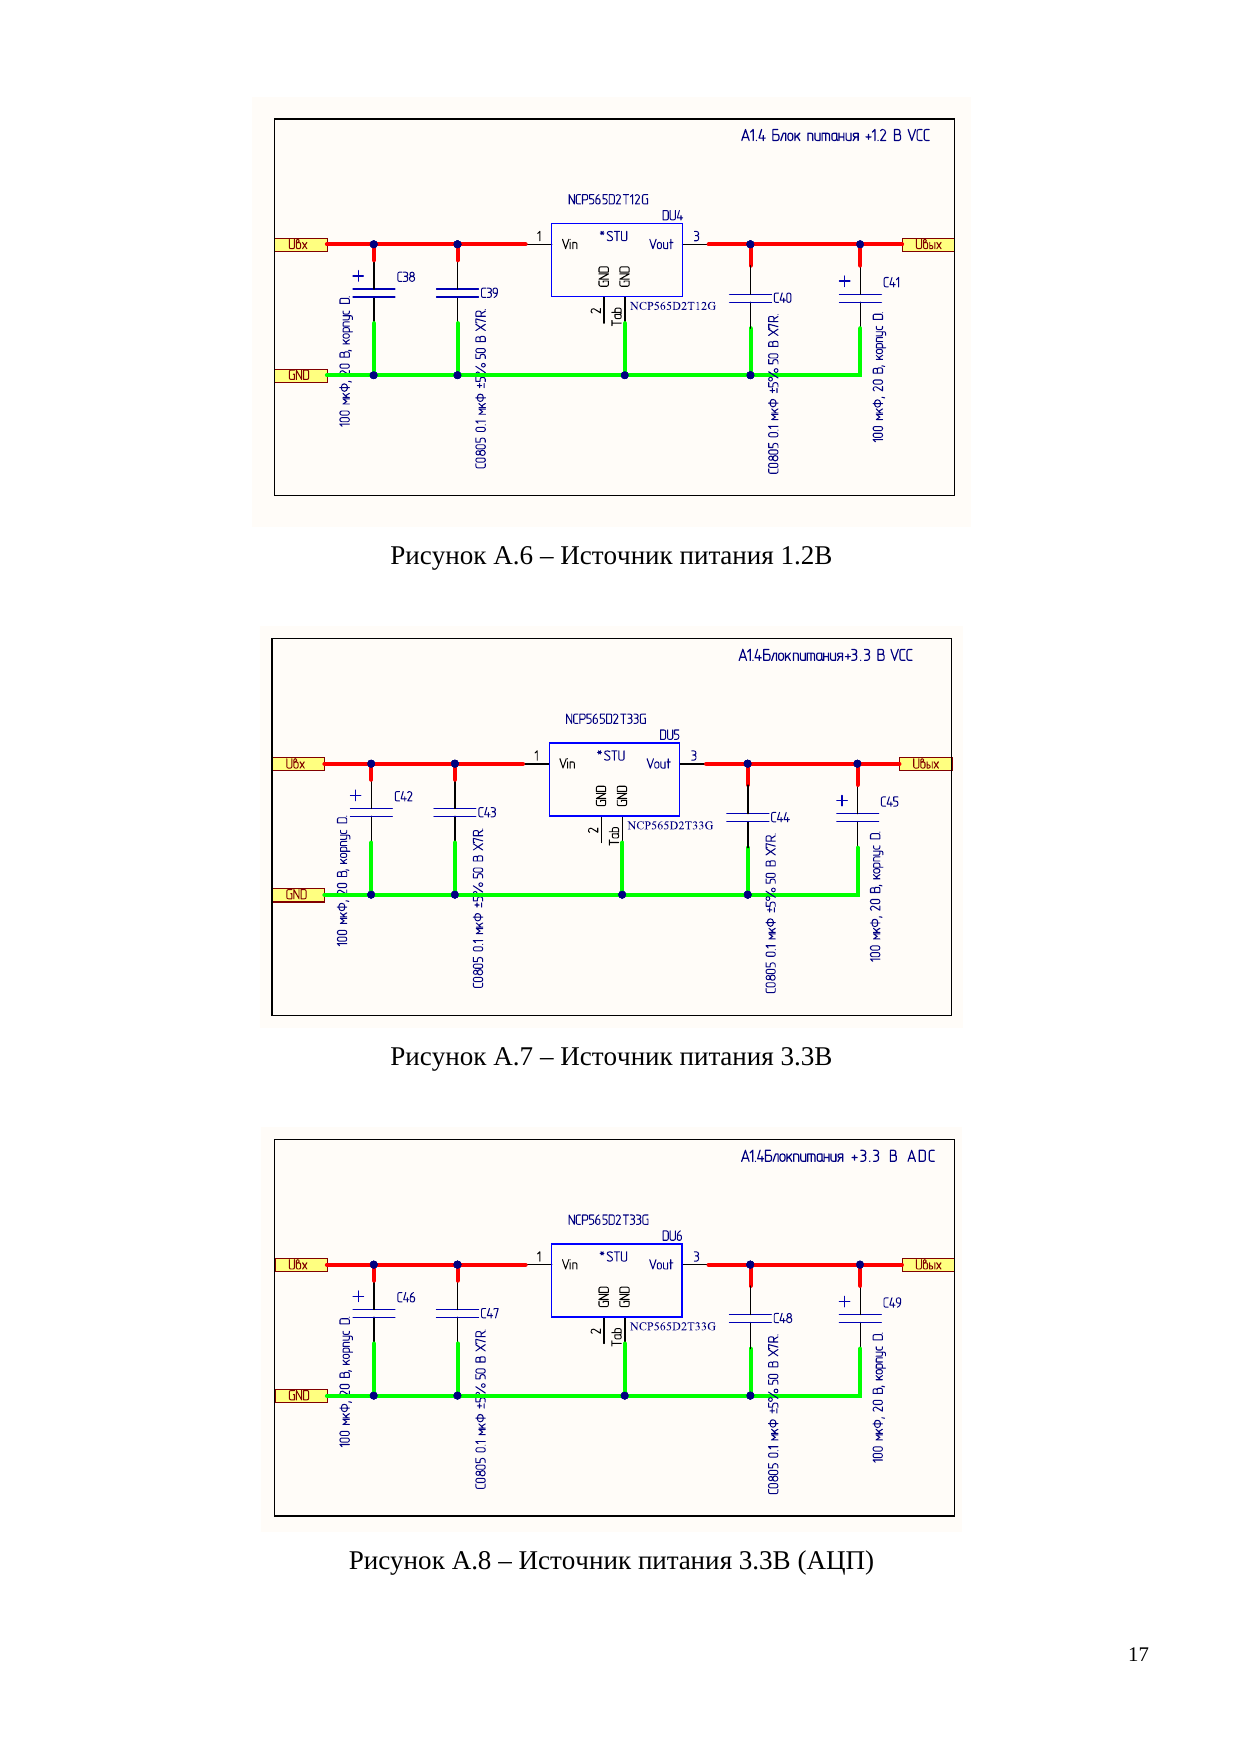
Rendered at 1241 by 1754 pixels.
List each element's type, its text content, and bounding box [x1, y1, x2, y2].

text Рисунок А.6 – Источник питания 1.2В [59, 539, 1164, 570]
text Рисунок А.8 – Источник питания 3.3В (АЦП) [59, 1544, 1164, 1576]
text Рисунок А.7 – Источник питания 3.3В [59, 1040, 1164, 1071]
